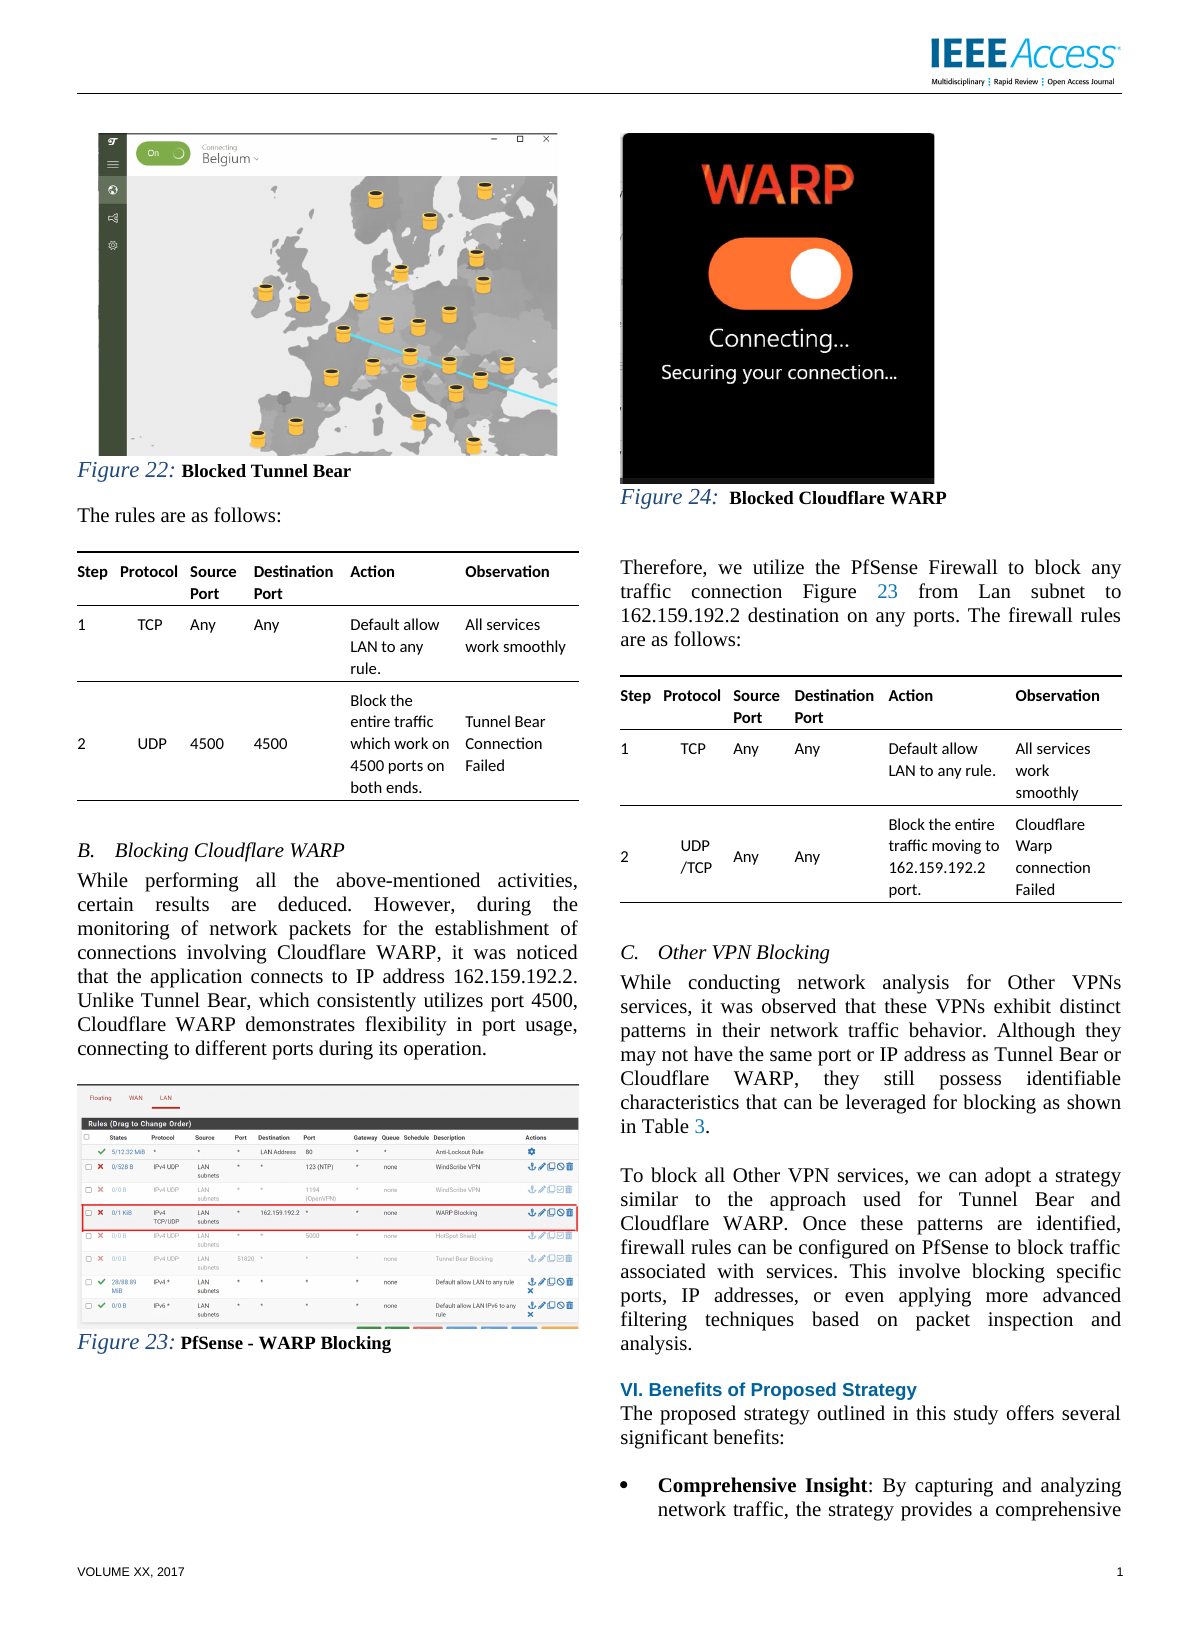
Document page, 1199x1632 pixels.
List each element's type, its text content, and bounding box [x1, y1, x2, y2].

table_cell Any [190, 606, 253, 681]
text Therefore, we utilize the PfSense Firewall to block any traffic connection Figure 23 from Lan subnet to 162.159.192.2 destination on any ports. The firewall rules are as follows: [620, 554, 1122, 651]
table_header Action [350, 553, 465, 605]
table_cell Block the entire traffic which work on 4500 ports on both ends. [350, 682, 465, 799]
table_header Protocol [663, 677, 733, 729]
table_cell Any [733, 730, 794, 804]
table_cell Any [794, 806, 888, 902]
text The rules are as follows: [77, 503, 578, 527]
table_cell All services work smoothly [1015, 730, 1122, 804]
text Figure 22: Blocked Tunnel Bear [77, 456, 578, 482]
picture [930, 37, 1122, 87]
table_header Source Port [733, 677, 794, 729]
subtitle Blocking Cloudflare WARP [77, 838, 578, 862]
table_cell 4500 [254, 682, 350, 799]
table_cell All services work smoothly [465, 606, 579, 681]
table_cell Any [733, 806, 794, 902]
table_cell Any [254, 606, 350, 681]
table_header Observation [1015, 677, 1122, 729]
table_header Observation [465, 553, 579, 605]
picture [98, 133, 558, 456]
text Figure 23: PfSense - WARP Blocking [77, 1329, 578, 1355]
list Benefits of Proposed Strategy [620, 1379, 1122, 1401]
text While performing all the above-mentioned activities, certain results are deduced. However, during the monitoring of network packets for the establishment of connections involving Cloudflare WARP, it was noticed that the application connects to IP address 162.159.192.2. Unlike Tunnel Bear, which consistently utilizes port 4500, Cloudflare WARP demonstrates flexibility in port usage, connecting to different ports during its operation. [77, 868, 578, 1060]
table_cell TCP [663, 730, 733, 804]
table_cell Default allow LAN to any rule. [888, 730, 1015, 804]
table_cell 1 [77, 606, 120, 681]
table_cell 2 [620, 806, 663, 902]
table_cell UDP /TCP [663, 806, 733, 902]
table_cell 4500 [190, 682, 253, 799]
table_header Destination Port [794, 677, 888, 729]
table_header Destination Port [254, 553, 350, 605]
picture [620, 133, 935, 484]
subtitle Other VPN Blocking [620, 940, 1122, 964]
table_cell 1 [620, 730, 663, 804]
table_cell Default allow LAN to any rule. [350, 606, 465, 681]
text The proposed strategy outlined in this study offers several significant benefits: [620, 1401, 1122, 1449]
text Figure 24: Blocked Cloudflare WARP [620, 483, 1122, 510]
table_cell Cloudflare Warp connection Failed [1015, 806, 1122, 902]
table_cell 2 [77, 682, 120, 799]
table_header Step [620, 677, 663, 729]
table_header Action [888, 677, 1015, 729]
text While conducting network analysis for Other VPNs services, it was observed that these VPNs exhibit distinct patterns in their network traffic behavior. Although they may not have the same port or IP address as Tunnel Bear or Cloudflare WARP, they still possess identifiable characteristics that can be leveraged for blocking as shown in Table 3. [620, 970, 1122, 1138]
table_cell Block the entire traffic moving to 162.159.192.2 port. [888, 806, 1015, 902]
table_cell TCP [120, 606, 190, 681]
table_header Source Port [190, 553, 253, 605]
table_cell UDP [120, 682, 190, 799]
table_cell Any [794, 730, 888, 804]
picture [77, 1084, 580, 1329]
table_header Step [77, 553, 120, 605]
table_header Protocol [120, 553, 190, 605]
text To block all Other VPN services, we can adopt a strategy similar to the approach used for Tunnel Bear and Cloudflare WARP. Once these patterns are identified, firewall rules can be configured on PfSense to block traffic associated with services. This involve blocking specific ports, IP addresses, or even applying more advanced filtering techniques based on packet inspection and analysis. [620, 1162, 1122, 1355]
table_cell Tunnel Bear Connection Failed [465, 682, 579, 799]
